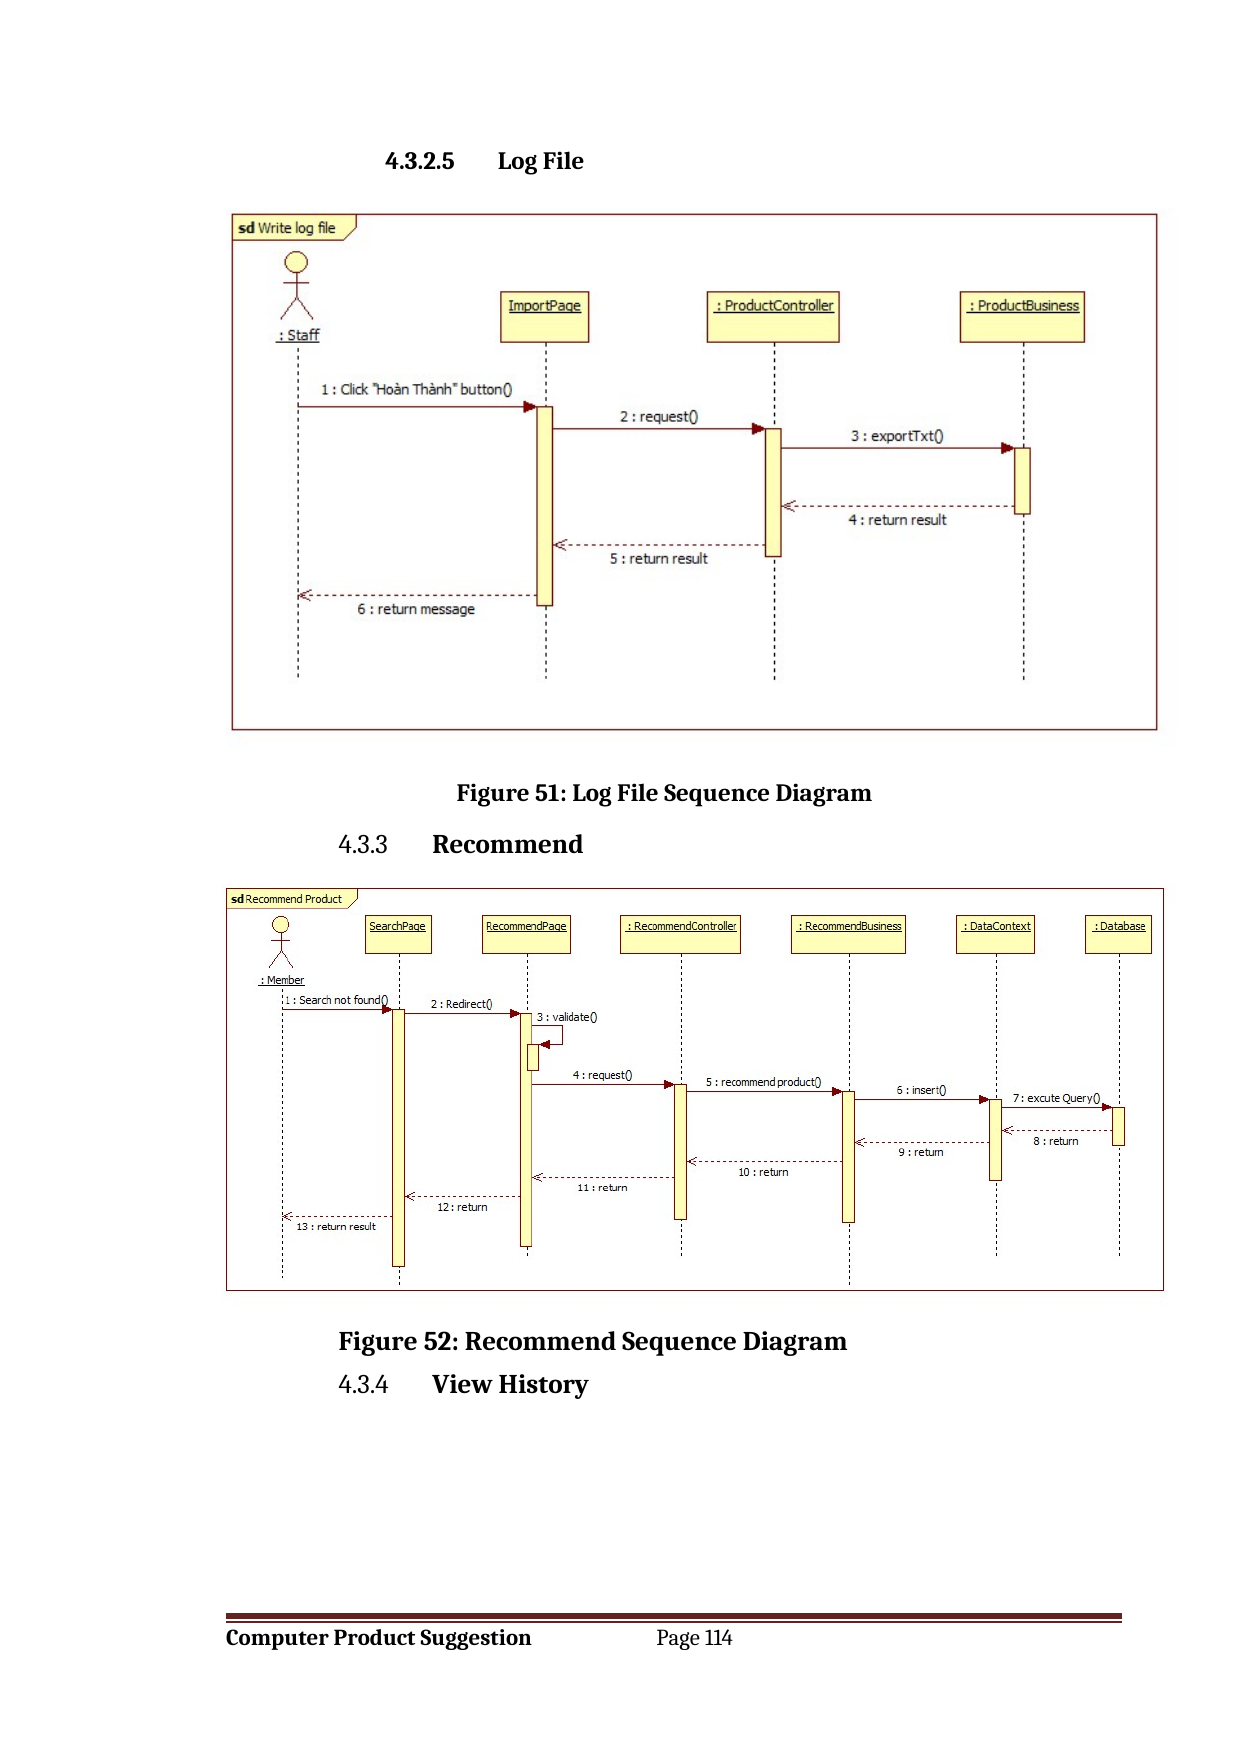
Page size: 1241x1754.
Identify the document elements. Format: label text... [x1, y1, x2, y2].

subtitle Figure 52: Recommend Sequence Diagram [338, 1326, 1122, 1357]
subtitle Recommend [338, 829, 1122, 860]
picture [207, 188, 1182, 755]
subtitle Log File [385, 147, 1122, 176]
picture [207, 868, 1182, 1309]
subtitle View History [338, 1369, 1122, 1400]
text Figure 51: Log File Sequence Diagram [207, 779, 1122, 808]
